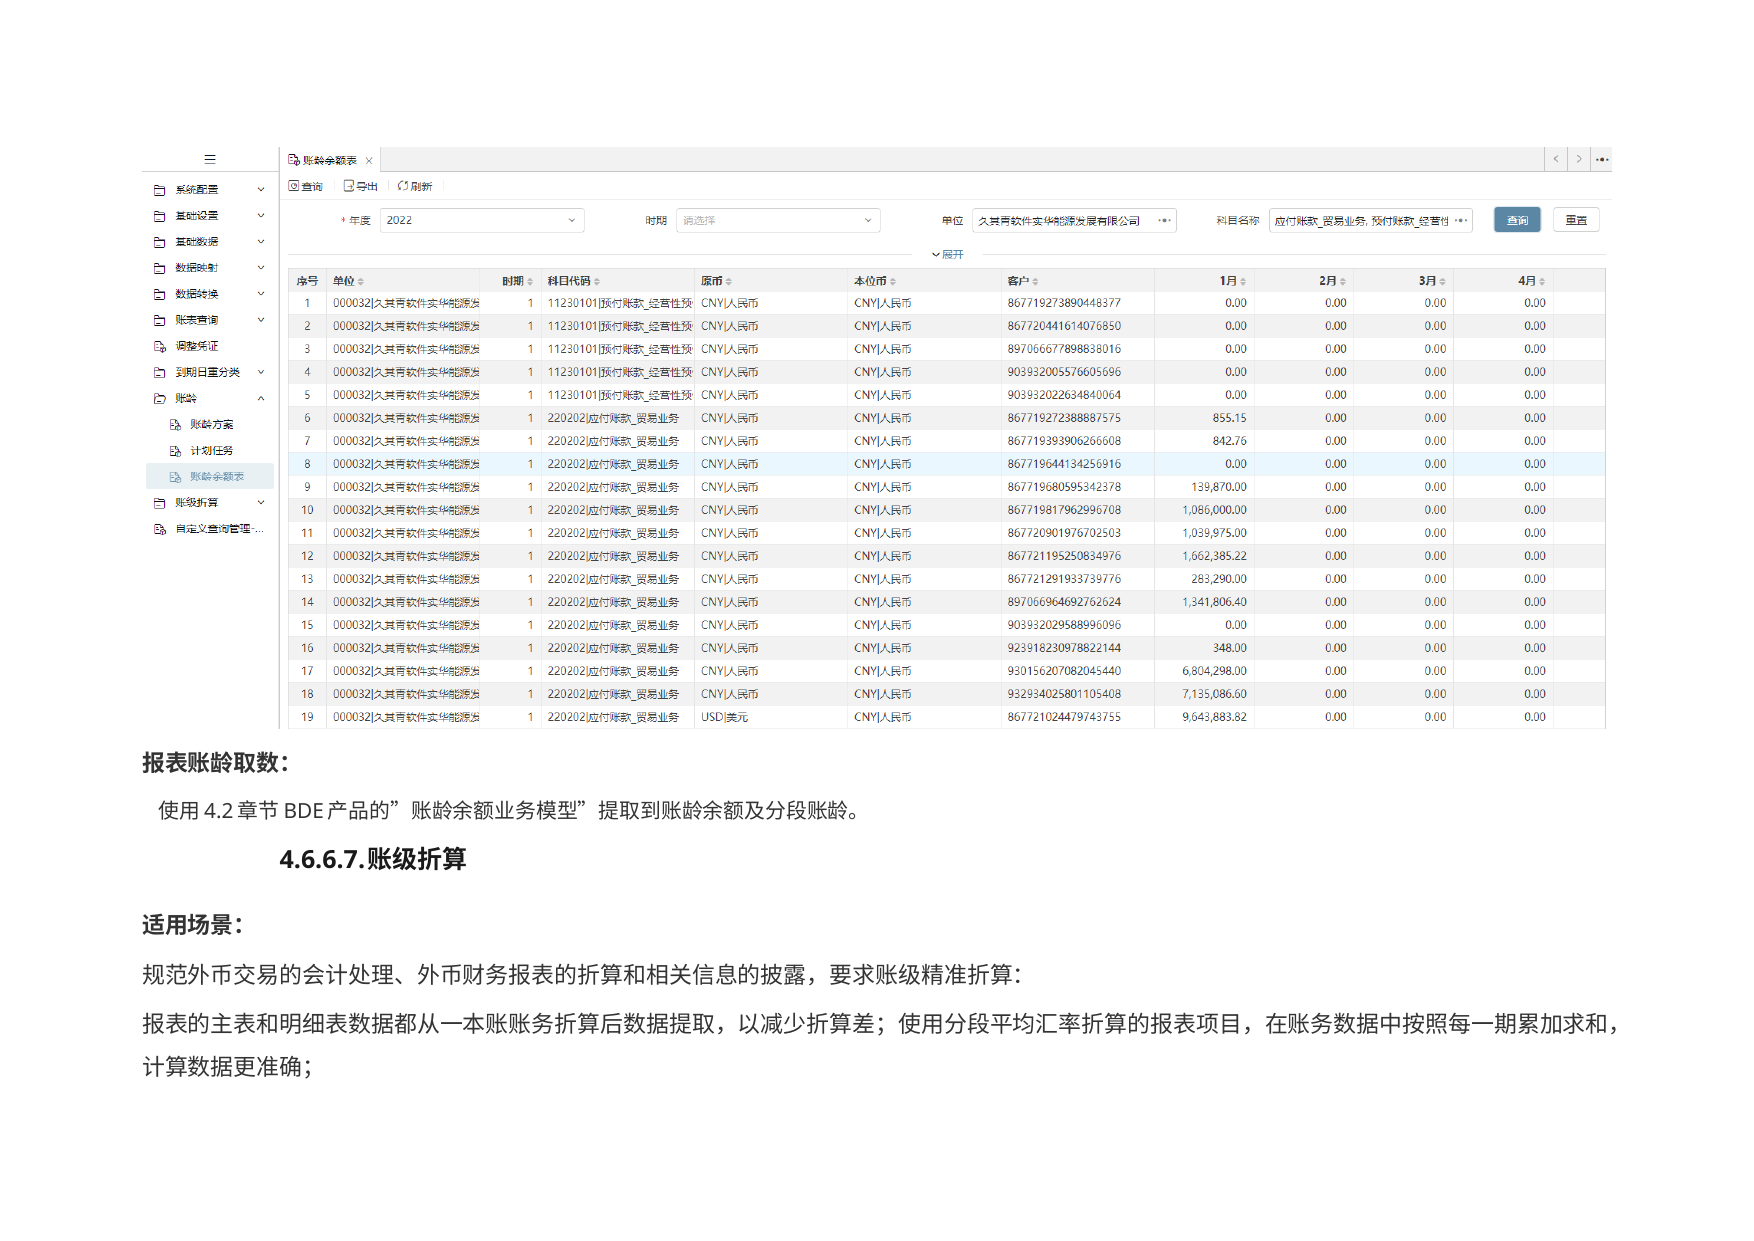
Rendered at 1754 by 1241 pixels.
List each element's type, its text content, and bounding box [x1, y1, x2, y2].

list 报表账龄取数： [142, 744, 1612, 778]
picture [141, 147, 1613, 729]
list 适用场景： [142, 907, 1612, 941]
list 规范外币交易的会计处理、外币财务报表的折算和相关信息的披露，要求账级精准折算： [142, 957, 1612, 990]
list 报表的主表和明细表数据都从一本账账务折算后数据提取，以减少折算差；使用分段平均汇率折算的报表项目，在账务数据中按照每一期累加求和，计算数据更准确； [142, 1006, 1612, 1082]
list 使用4.2章节BDE产品的”账龄余额业务模型”提取到账龄余额及分段账龄。 [142, 794, 1612, 824]
subtitle 账级折算 [279, 839, 1612, 876]
